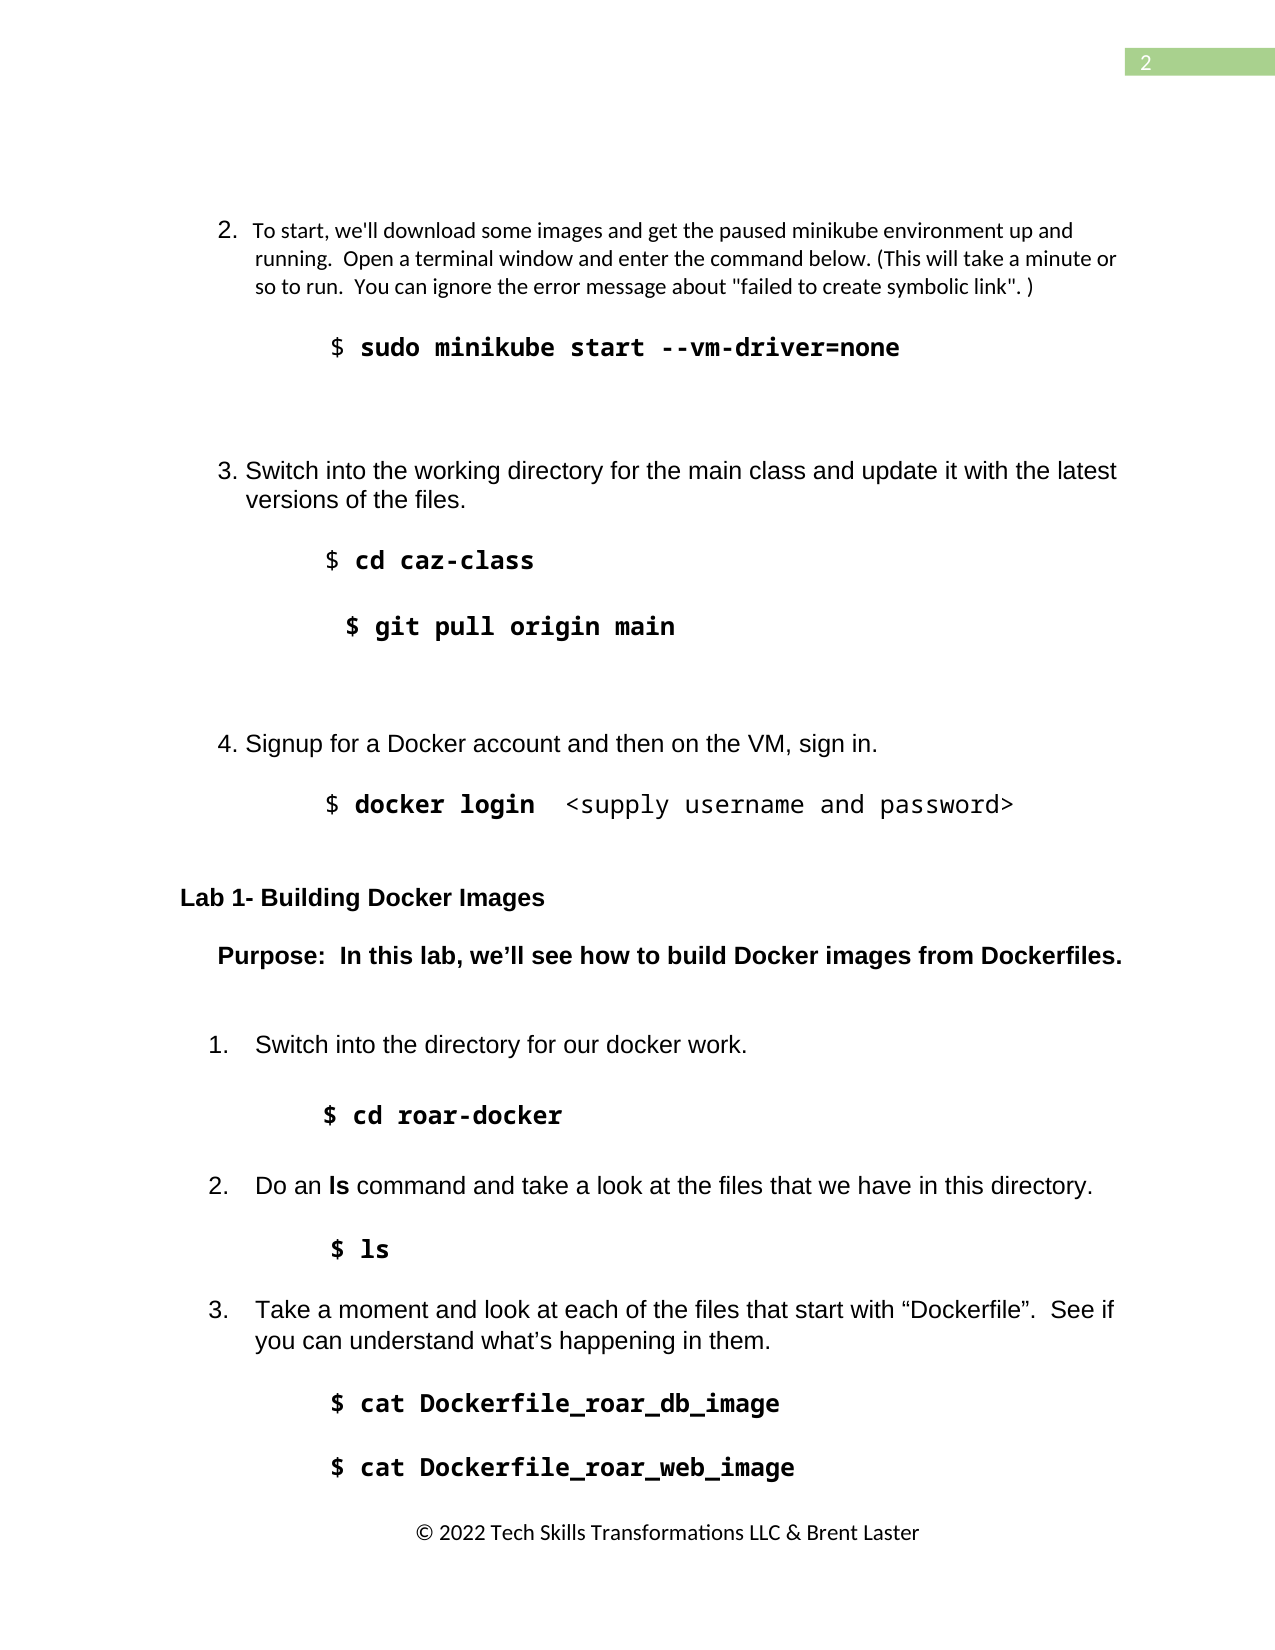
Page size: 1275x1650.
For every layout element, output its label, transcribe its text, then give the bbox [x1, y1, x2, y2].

text 3. Switch into the working directory for the main class and update it with the latest versions of the files. [217, 456, 1125, 513]
text Lab 1- Building Docker Images [180, 883, 1125, 912]
text 2. To start, we'll download some images and get the paused minikube environment up and running. Open a terminal window and enter the command below. (This will take a minute or so to run. You can ignore the error message about "failed to create symbolic link". ) [217, 215, 1125, 300]
list Do an ls command and take a look at the files that we have in this directory. [208, 1171, 1125, 1200]
text $ git pull origin main [180, 608, 1125, 643]
text $ cat Dockerfile_roar_db_image [330, 1386, 1125, 1420]
list $ cd roar-docker [292, 1098, 1125, 1132]
text $ ls [330, 1231, 1125, 1266]
list Take a moment and look at each of the files that start with “Dockerfile”. See if you can understand what’s happening in them. [208, 1295, 1125, 1354]
list Switch into the directory for our docker work. [208, 1030, 1125, 1059]
list $ cd caz-class [255, 543, 1125, 577]
text $ cat Dockerfile_roar_web_image [330, 1449, 1125, 1483]
text $ sudo minikube start --vm-driver=none [236, 329, 1125, 363]
text Purpose: In this lab, we’ll see how to build Docker images from Dockerfiles. [217, 941, 1125, 970]
text 4. Signup for a Docker account and then on the VM, sign in. [217, 729, 1125, 758]
list $ docker login <supply username and password> [255, 787, 1125, 821]
